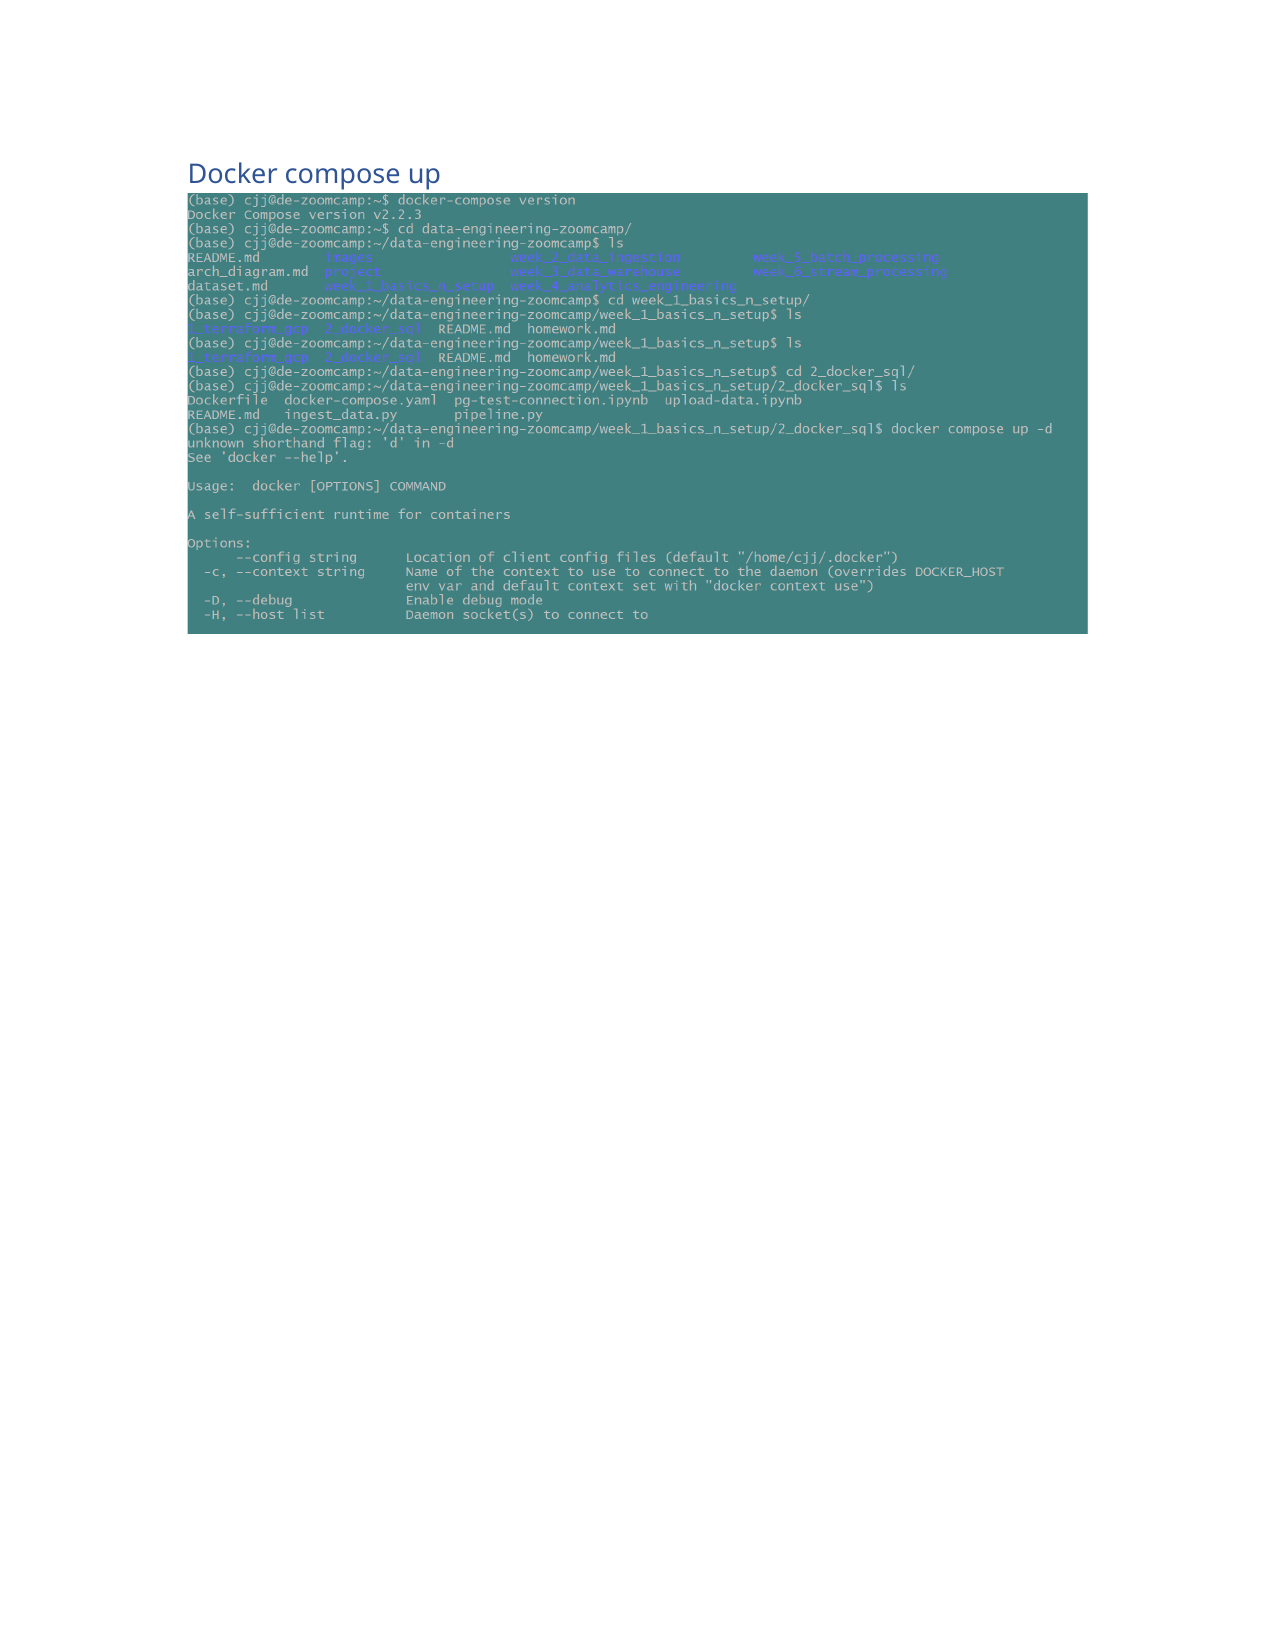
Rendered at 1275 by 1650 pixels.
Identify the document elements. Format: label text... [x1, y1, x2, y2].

subtitle Docker compose up [187, 154, 1087, 191]
picture [187, 193, 1088, 634]
